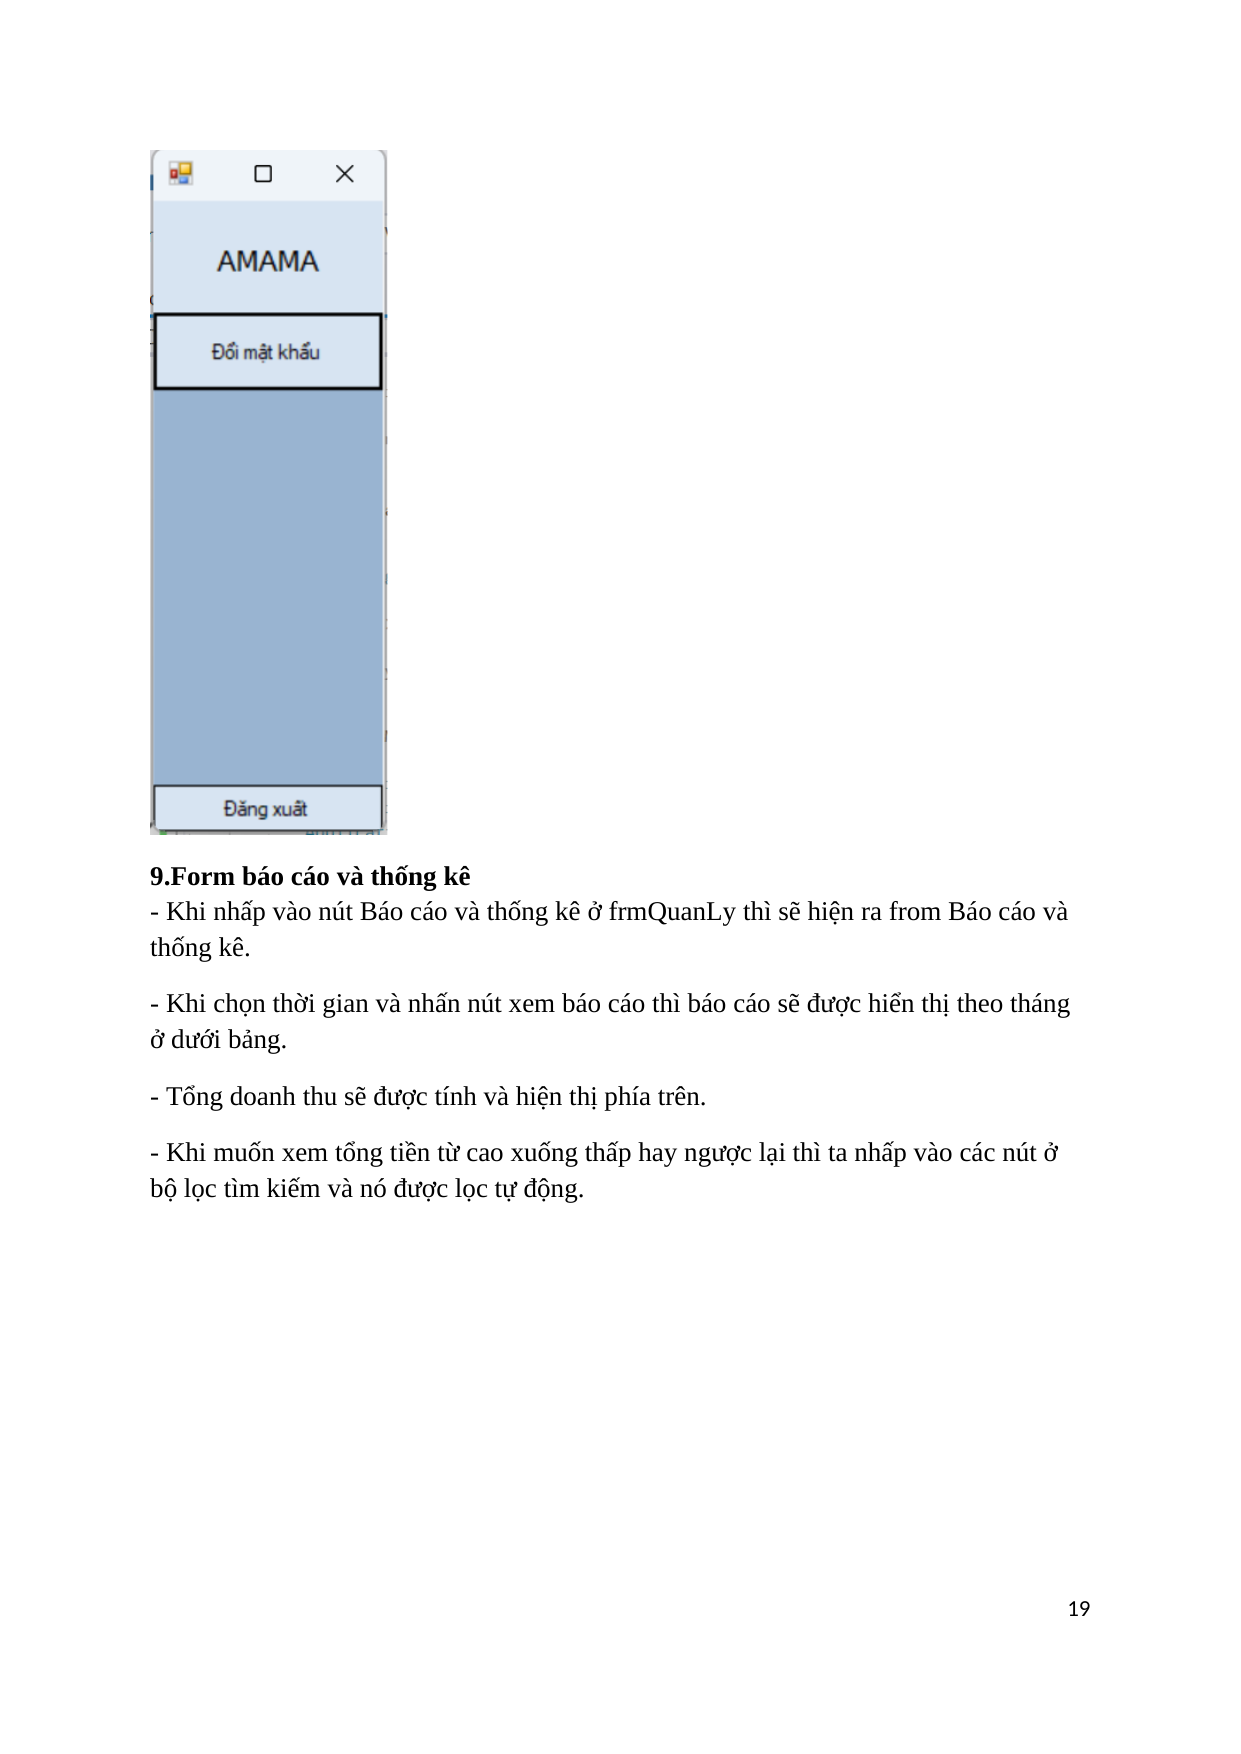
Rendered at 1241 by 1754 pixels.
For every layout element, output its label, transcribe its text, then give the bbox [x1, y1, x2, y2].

text - Tổng doanh thu sẽ được tính và hiện thị phía trên. [150, 1080, 1090, 1111]
text - Khi muốn xem tổng tiền từ cao xuống thấp hay ngược lại thì ta nhấp vào các nút ở bộ lọc tìm kiếm và nó được lọc tự động. [150, 1136, 1090, 1203]
text - Khi nhấp vào nút Báo cáo và thống kê ở frmQuanLy thì sẽ hiện ra from Báo cáo và thống kê. [150, 895, 1090, 962]
picture [150, 150, 388, 835]
text - Khi chọn thời gian và nhấn nút xem báo cáo thì báo cáo sẽ được hiển thị theo tháng ở dưới bảng. [150, 988, 1090, 1054]
subtitle 9.Form báo cáo và thống kê [150, 859, 1090, 891]
